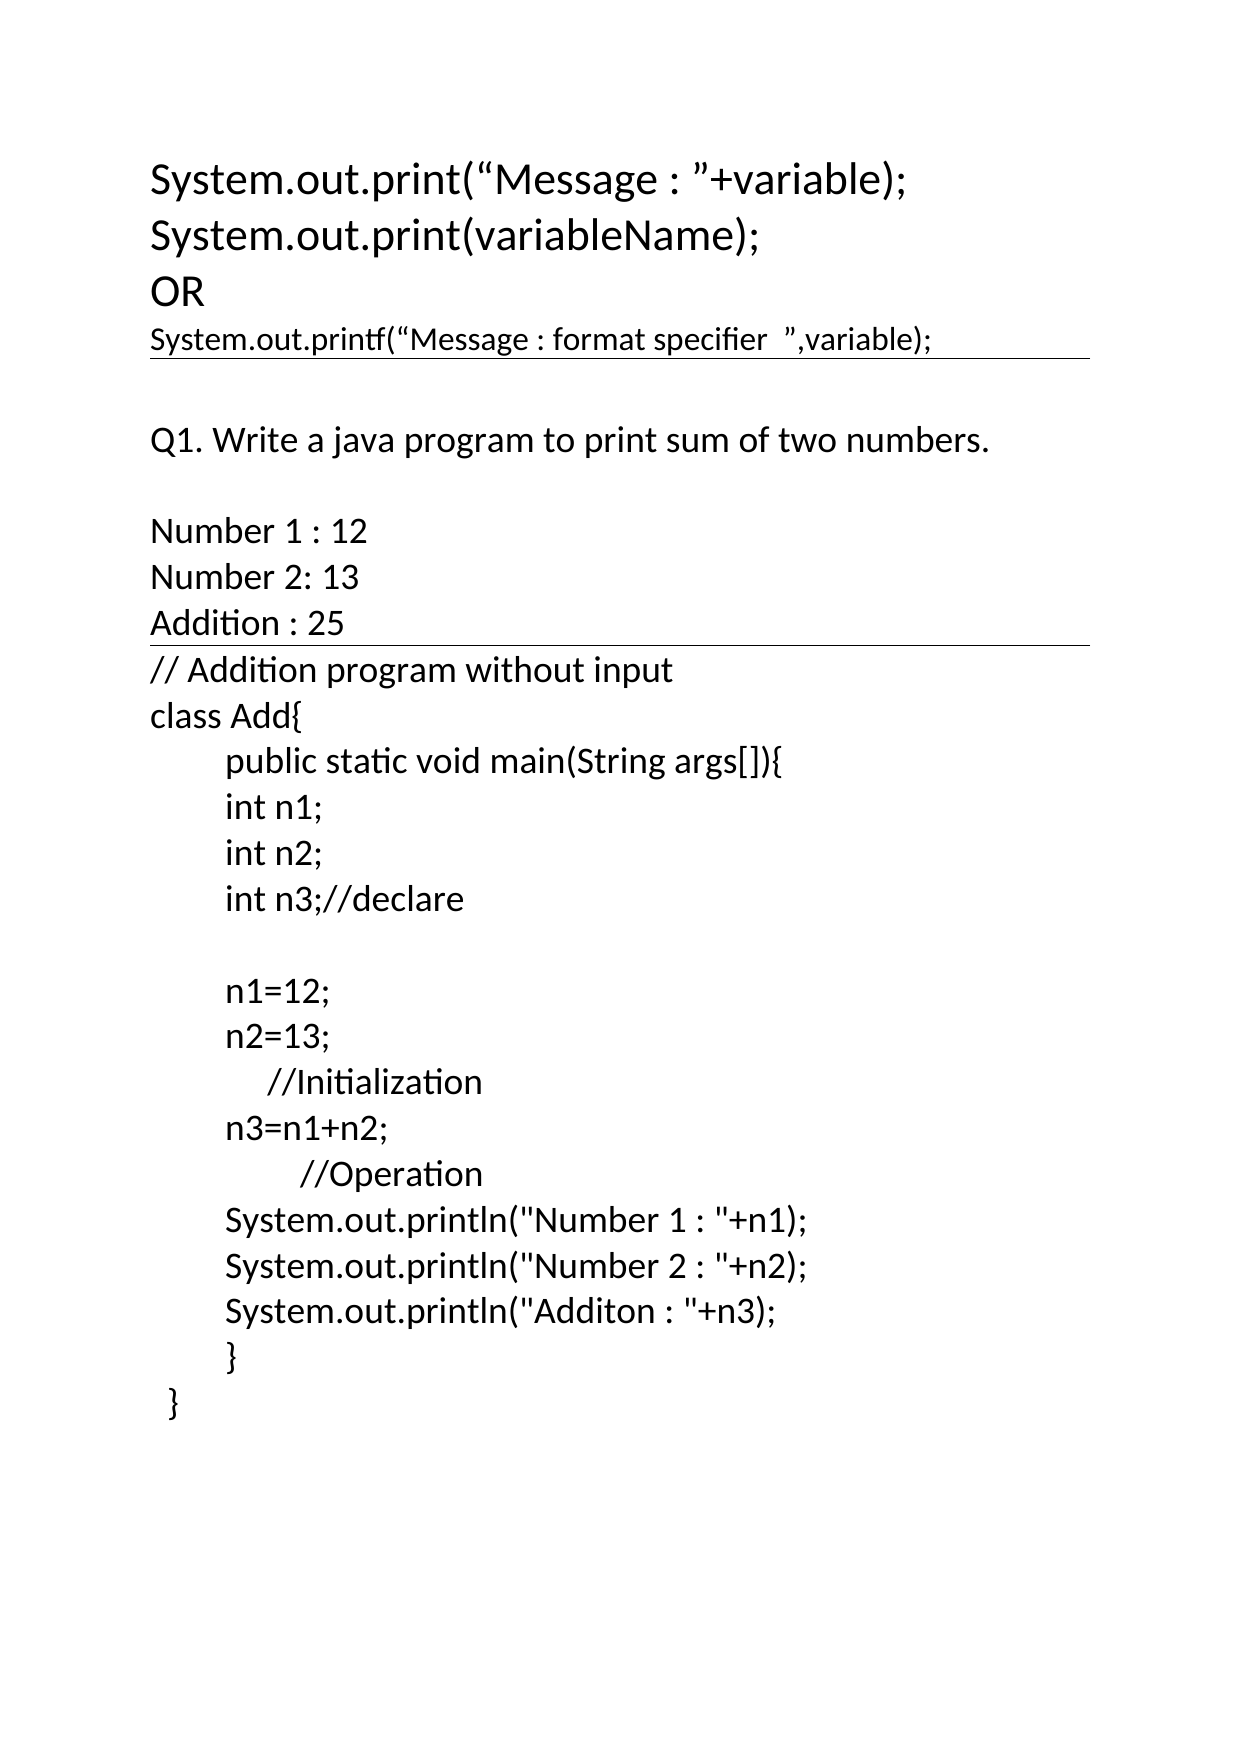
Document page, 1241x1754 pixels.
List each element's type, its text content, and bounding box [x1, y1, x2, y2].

text System.out.println("Additon : "+n3); [150, 1287, 1090, 1333]
text System.out.print(variableName); [150, 206, 1090, 262]
text class Add{ [150, 692, 1090, 737]
text System.out.print(“Message : ”+variable); [150, 150, 1090, 206]
text System.out.println("Number 2 : "+n2); [150, 1242, 1090, 1287]
text Number 2: 13 [150, 553, 1090, 599]
text //Initialization [150, 1058, 1090, 1104]
text OR [150, 262, 1090, 318]
text public static void main(String args[]){ [150, 737, 1090, 783]
text n1=12; [150, 967, 1090, 1012]
text //Operation [150, 1150, 1090, 1196]
text int n3;//declare [150, 875, 1090, 921]
text Q1. Write a java program to print sum of two numbers. [150, 416, 1090, 461]
text } [150, 1333, 1090, 1379]
text n2=13; [150, 1012, 1090, 1058]
text int n2; [150, 829, 1090, 875]
text System.out.printf(“Message : format specifier ”,variable); [150, 318, 1090, 358]
text int n1; [150, 783, 1090, 829]
text } [150, 1379, 1090, 1425]
text // Addition program without input [150, 646, 1090, 692]
text System.out.println("Number 1 : "+n1); [150, 1196, 1090, 1242]
text n3=n1+n2; [150, 1104, 1090, 1150]
text Addition : 25 [150, 599, 1090, 645]
text Number 1 : 12 [150, 507, 1090, 553]
